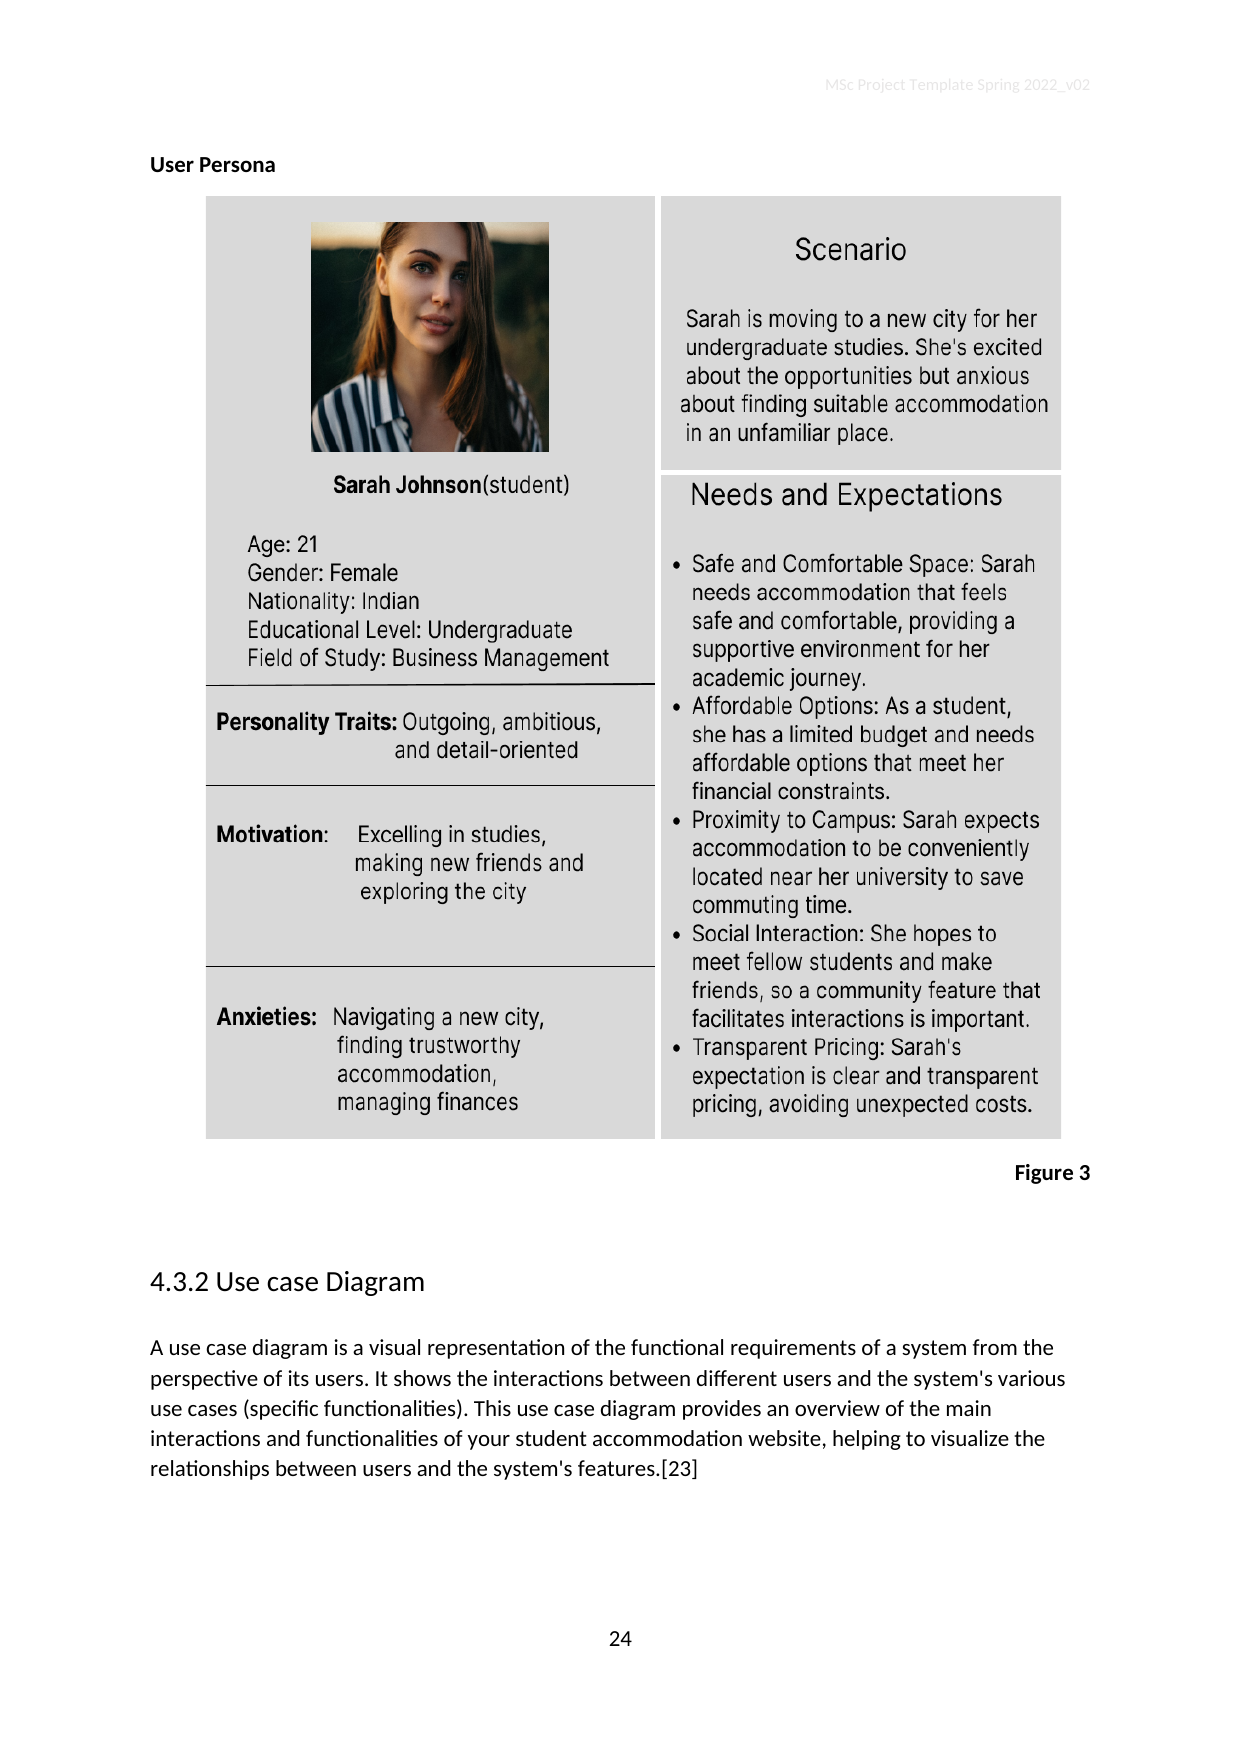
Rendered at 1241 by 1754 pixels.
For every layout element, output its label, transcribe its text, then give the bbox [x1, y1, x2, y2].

text 4.3.2 Use case Diagram [150, 1263, 1090, 1299]
text A use case diagram is a visual representation of the functional requirements of a system from the perspective of its users. It shows the interactions between different users and the system's various use cases (specific functionalities). This use case diagram provides an overview of the main interactions and functionalities of your student accommodation website, helping to visualize the relationships between users and the system's features.[23] [150, 1333, 1090, 1482]
picture [205, 196, 1062, 1139]
text User Persona [150, 150, 1090, 178]
